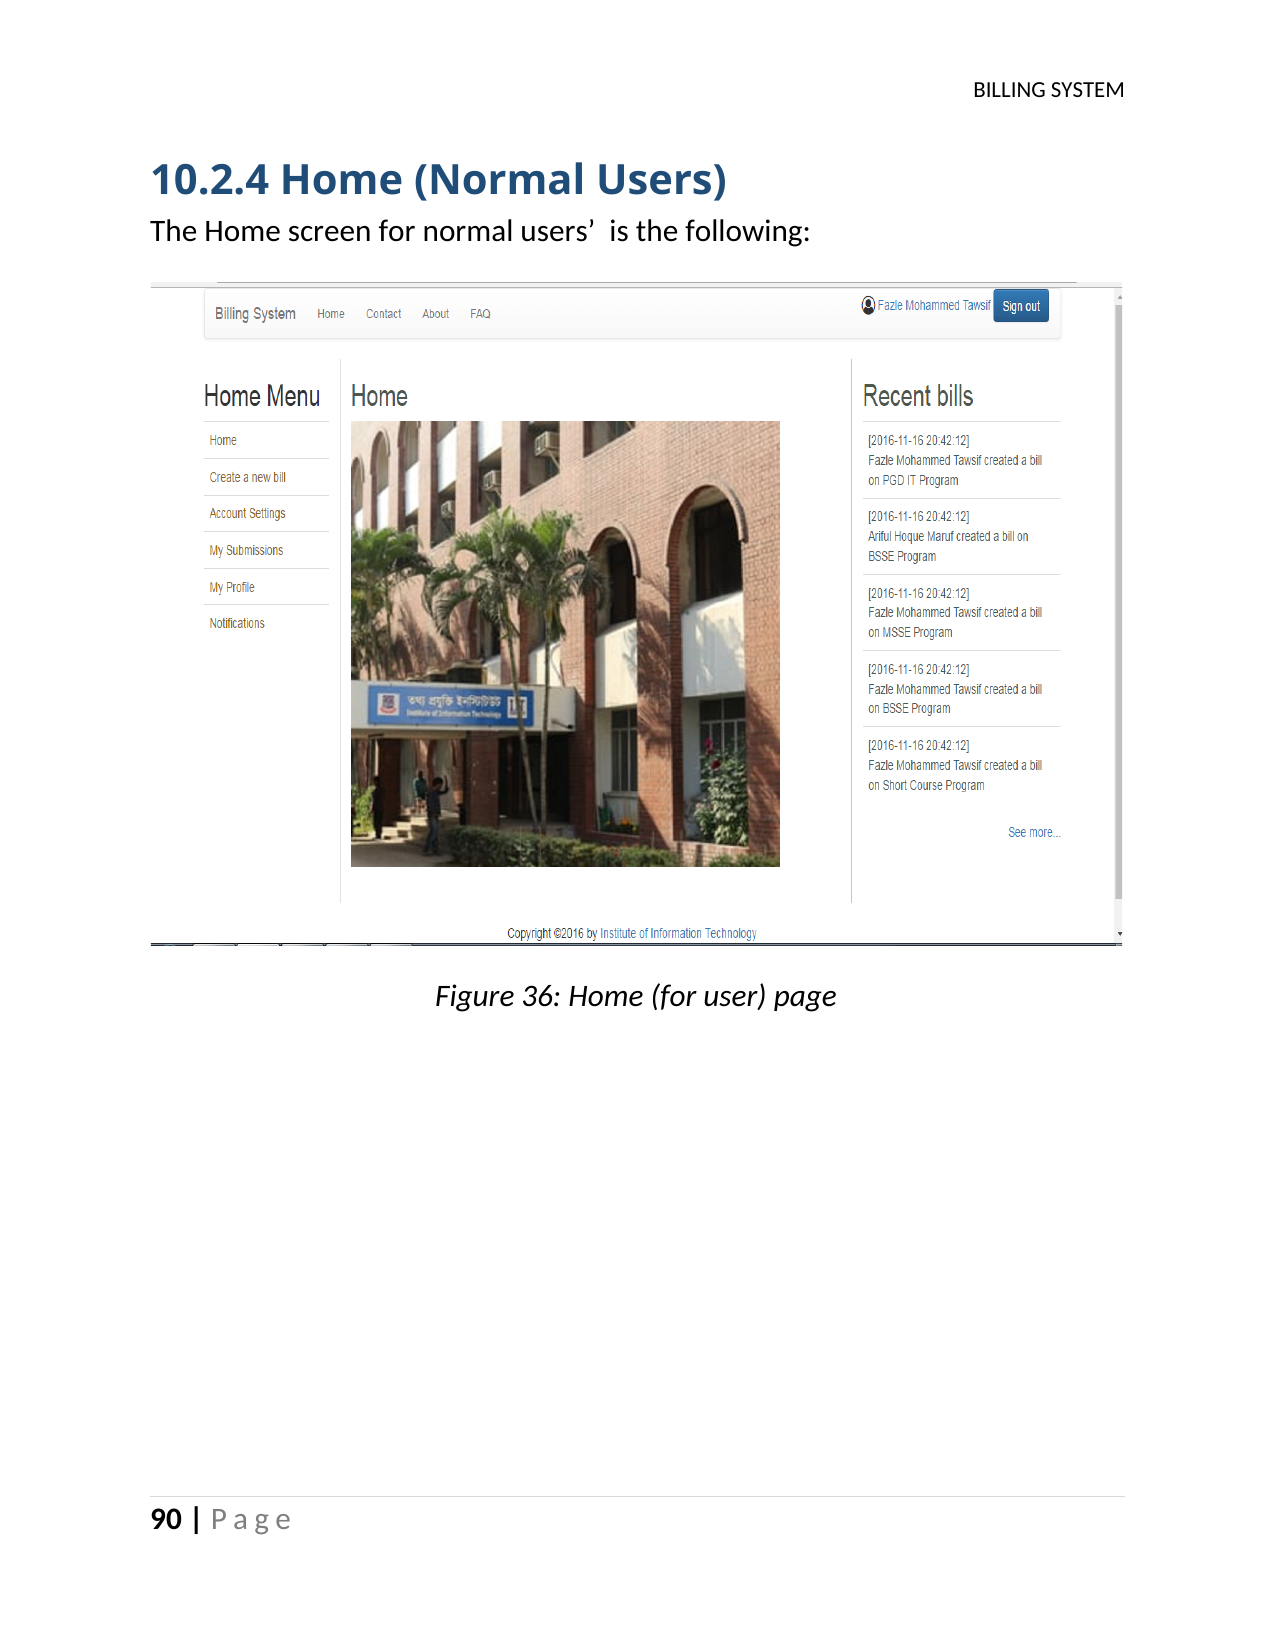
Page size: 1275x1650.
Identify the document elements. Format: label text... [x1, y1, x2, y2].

picture [150, 282, 1122, 949]
subtitle 10.2.4 Home (Normal Users) [150, 150, 1125, 207]
text The Home screen for normal users’ is the following: [150, 211, 1125, 249]
